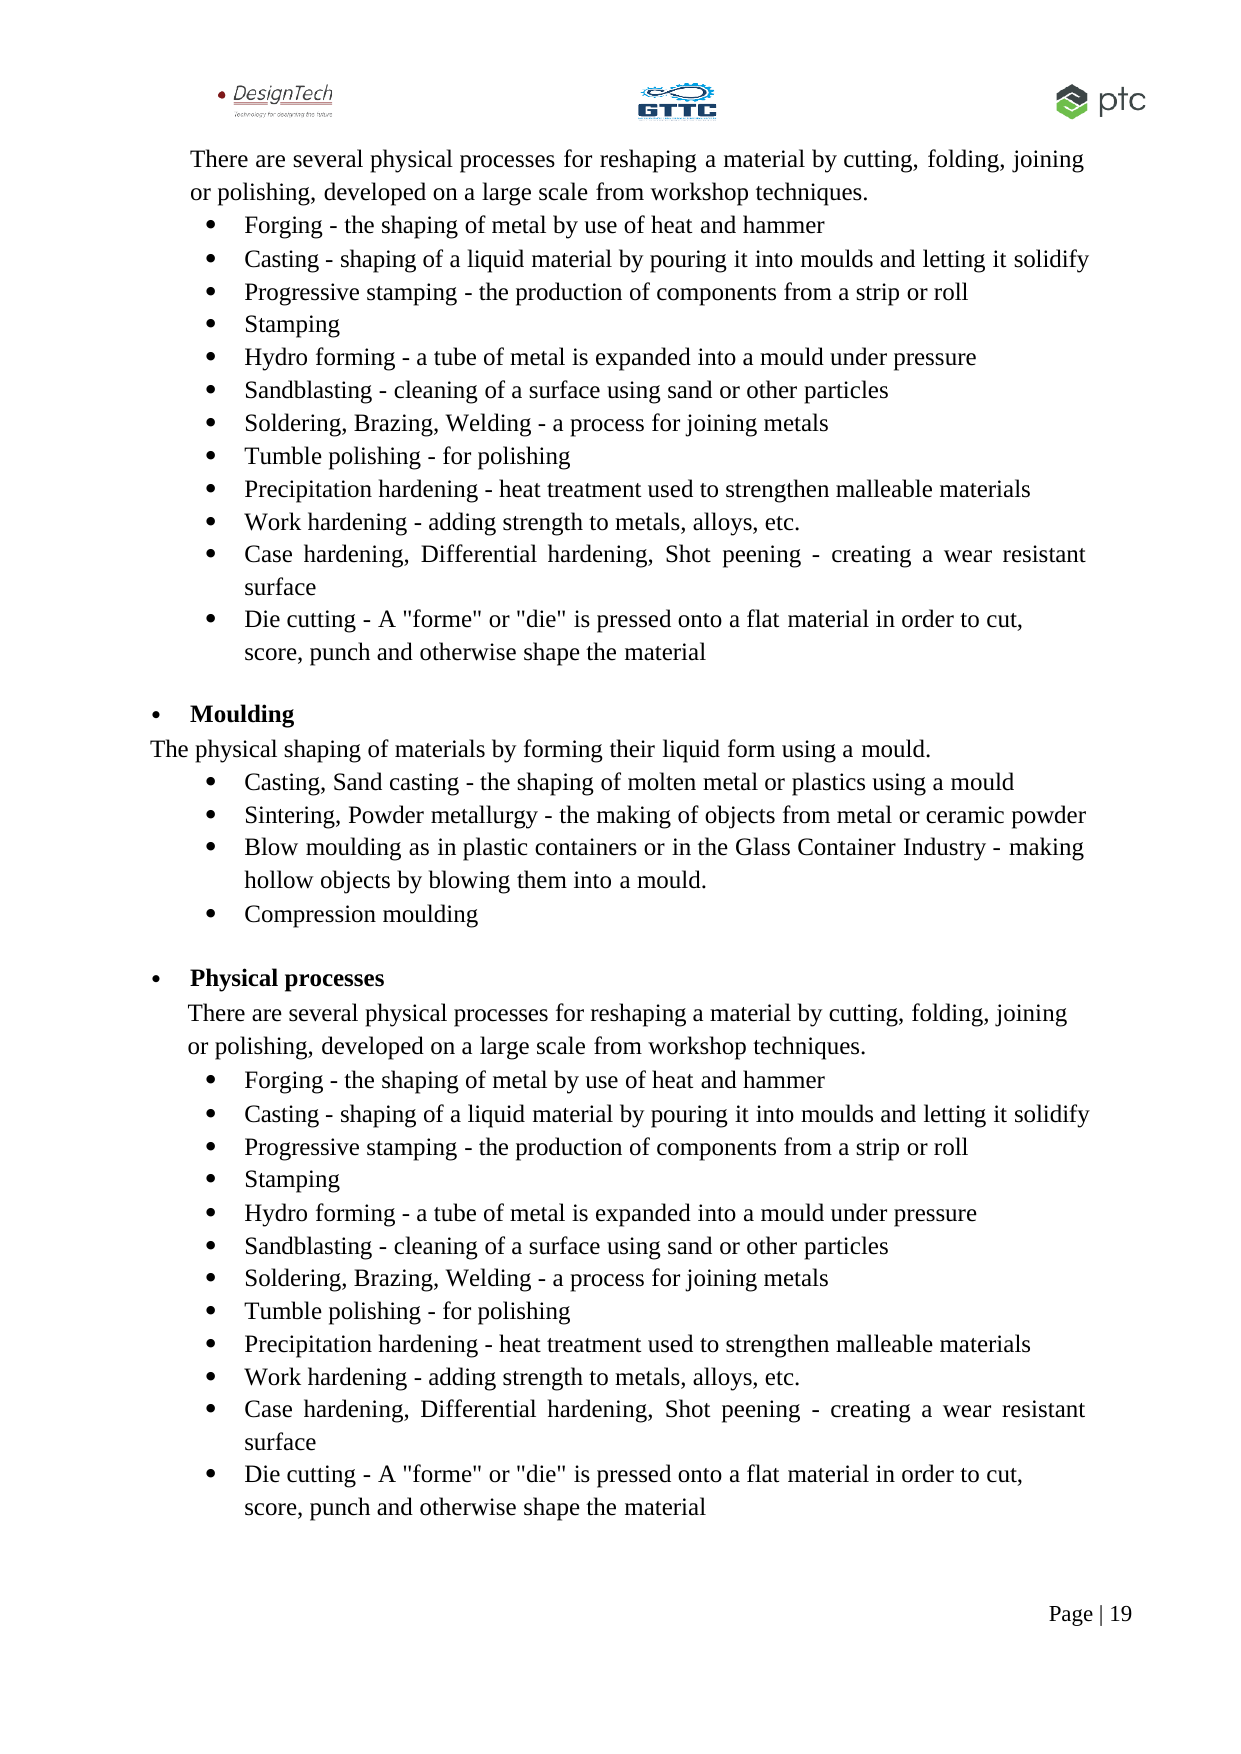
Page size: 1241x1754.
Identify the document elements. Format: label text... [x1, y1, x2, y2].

subtitle Physical processes [152, 963, 1132, 992]
text The physical shaping of materials by forming their liquid form using a mould. [150, 734, 1132, 763]
list Compression moulding [206, 898, 1132, 929]
subtitle Moulding [152, 699, 1132, 728]
list Progressive stamping - the production of components from a strip or roll [206, 1132, 1132, 1161]
list Blow moulding as in plastic containers or in the Glass Container Industry - making hollow objects by blowing them into a mould. [206, 832, 1087, 894]
list Case hardening, Differential hardening, Shot peening - creating a wear resistant surface [206, 1394, 1087, 1456]
picture [638, 83, 717, 121]
list Tumble polishing - for polishing [206, 441, 1132, 470]
list Forging - the shaping of metal by use of heat and hammer [206, 1064, 1132, 1094]
list Soldering, Brazing, Welding - a process for joining metals [206, 1263, 1132, 1292]
text There are several physical processes for reshaping a material by cutting, folding, joining or polishing, developed on a large scale from workshop techniques. [190, 144, 1088, 206]
list Forging - the shaping of metal by use of heat and hammer [206, 211, 1132, 239]
list Work hardening - adding strength to metals, alloys, etc. [206, 507, 1132, 536]
list Sintering, Powder metallurgy - the making of objects from metal or ceramic powder [206, 800, 1132, 829]
list Hydro forming - a tube of metal is expanded into a mould under pressure [206, 342, 1132, 371]
list Sandblasting - cleaning of a surface using sand or other particles [206, 1231, 1132, 1259]
list Sandblasting - cleaning of a surface using sand or other particles [206, 375, 1132, 404]
list Hydro forming - a tube of metal is expanded into a mould under pressure [206, 1198, 1132, 1226]
list Casting - shaping of a liquid material by pouring it into moulds and letting it solidify [206, 244, 1132, 272]
picture [218, 84, 333, 118]
list Stamping [206, 309, 1132, 338]
list Case hardening, Differential hardening, Shot peening - creating a wear resistant surface [206, 539, 1088, 601]
list Precipitation hardening - heat treatment used to strengthen malleable materials [206, 474, 1132, 503]
list Casting - shaping of a liquid material by pouring it into moulds and letting it solidify [206, 1099, 1132, 1127]
list Casting, Sand casting - the shaping of molten metal or plastics using a mould [206, 767, 1132, 796]
list Progressive stamping - the production of components from a strip or roll [206, 277, 1132, 306]
picture [1056, 83, 1146, 120]
list Die cutting - A "forme" or "die" is pressed onto a flat material in order to cut, score, punch and otherwise shape the material [206, 1459, 1087, 1521]
list Tumble polishing - for polishing [206, 1296, 1132, 1325]
list Precipitation hardening - heat treatment used to strengthen malleable materials [206, 1329, 1132, 1358]
list Work hardening - adding strength to metals, alloys, etc. [206, 1362, 1132, 1391]
list Die cutting - A "forme" or "die" is pressed onto a flat material in order to cut, score, punch and otherwise shape the material [206, 604, 1087, 666]
text There are several physical processes for reshaping a material by cutting, folding, joining or polishing, developed on a large scale from workshop techniques. [187, 998, 1089, 1060]
list Stamping [206, 1164, 1132, 1193]
list Soldering, Brazing, Welding - a process for joining metals [206, 408, 1132, 437]
